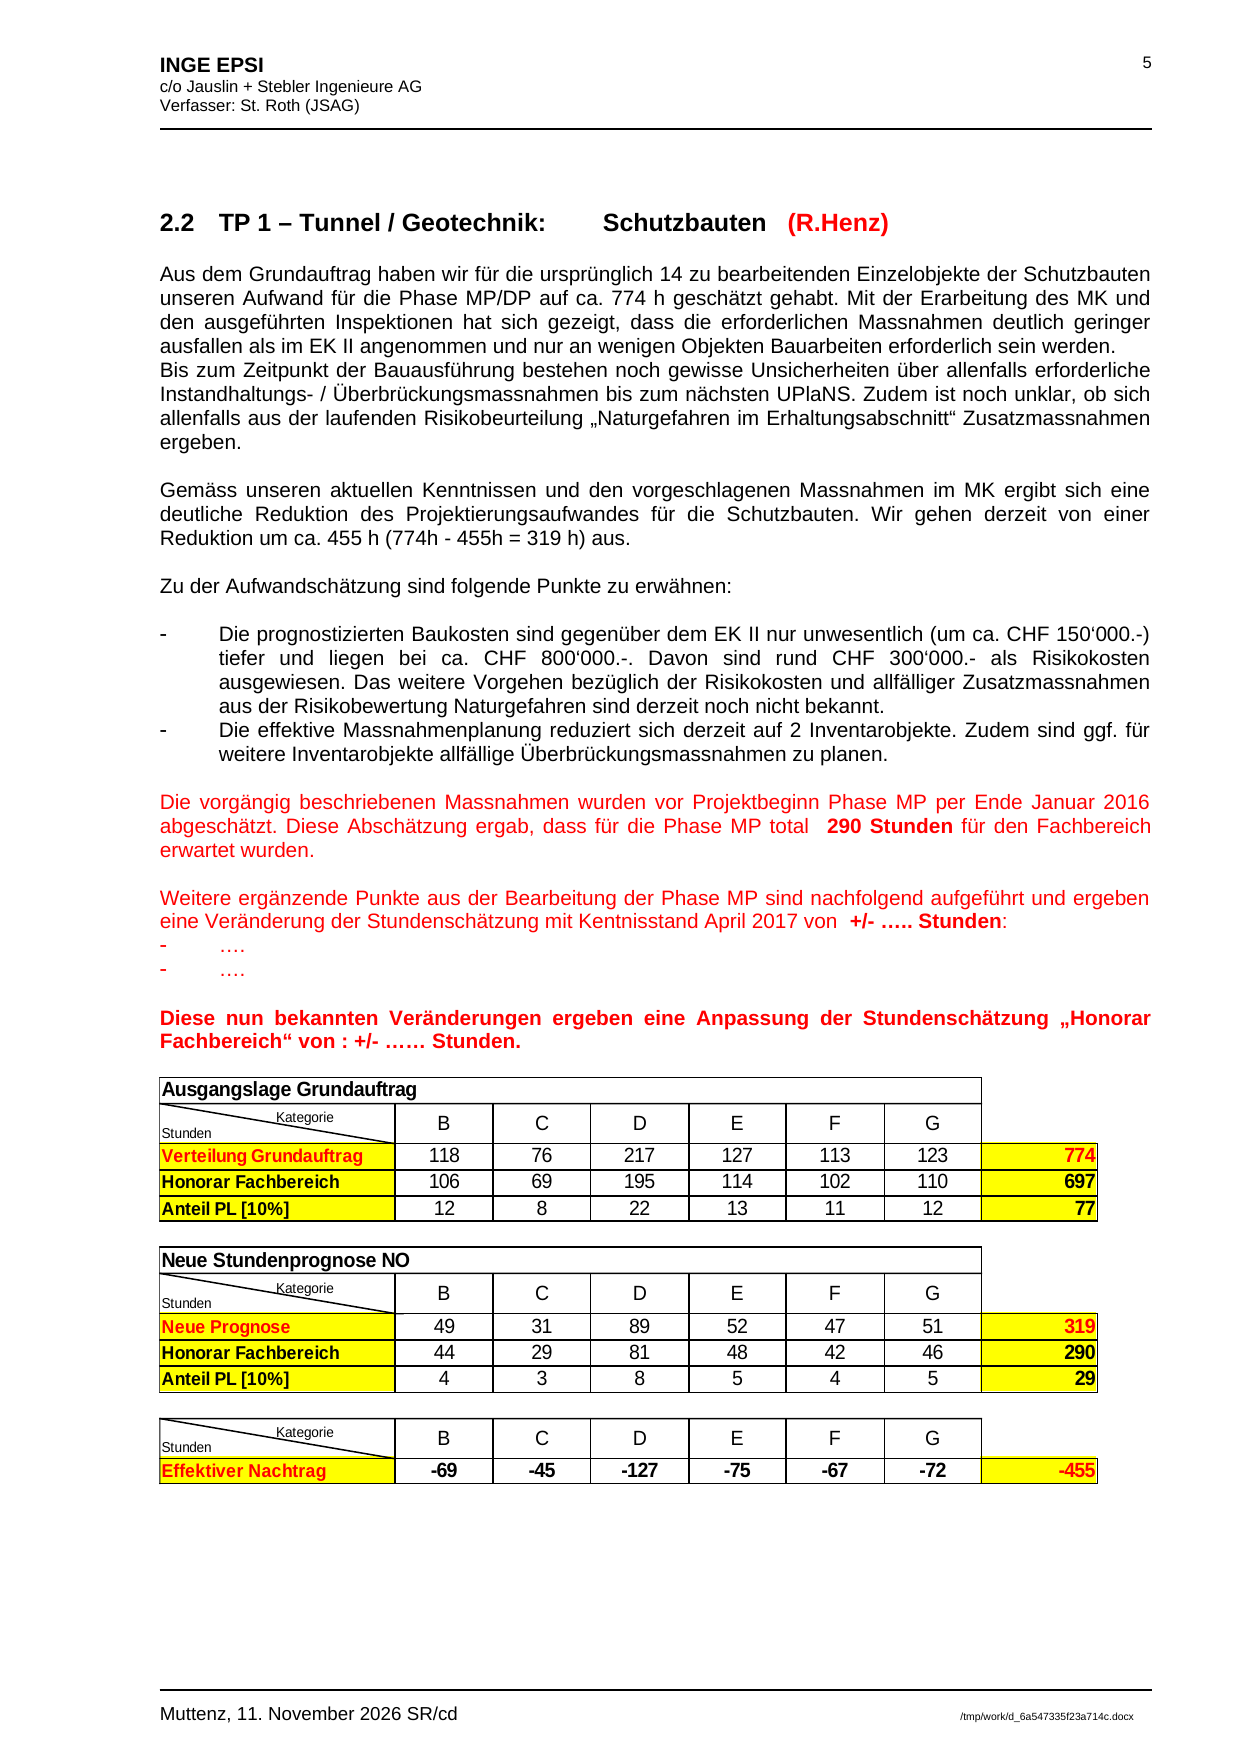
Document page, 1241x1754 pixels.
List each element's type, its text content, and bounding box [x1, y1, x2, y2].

list …. [159, 957, 1152, 981]
text Die vorgängig beschriebenen Massnahmen wurden vor Projektbeginn Phase MP per Ende Januar 2016 abgeschätzt. Diese Abschätzung ergab, dass für die Phase MP total 290 Stunden für den Fachbereich erwartet wurden. [159, 789, 1152, 861]
subtitle TP 1 – Tunnel / Geotechnik: Schutzbauten (R.Henz) [159, 208, 1152, 237]
list Die prognostizierten Baukosten sind gegenüber dem EK II nur unwesentlich (um ca. CHF 150‘000.-) tiefer und liegen bei ca. CHF 800‘000.-. Davon sind rund CHF 300‘000.- als Risikokosten ausgewiesen. Das weitere Vorgehen bezüglich der Risikokosten und allfälliger Zusatzmassnahmen aus der Risikobewertung Naturgefahren sind derzeit noch nicht bekannt. [159, 622, 1152, 717]
text Weitere ergänzende Punkte aus der Bearbeitung der Phase MP sind nachfolgend aufgeführt und ergeben eine Veränderung der Stundenschätzung mit Kentnisstand April 2017 von +/- ….. Stunden: [159, 885, 1152, 933]
list …. [159, 933, 1152, 957]
text Aus dem Grundauftrag haben wir für die ursprünglich 14 zu bearbeitenden Einzelobjekte der Schutzbauten unseren Aufwand für die Phase MP/DP auf ca. 774 h geschätzt gehabt. Mit der Erarbeitung des MK und den ausgeführten Inspektionen hat sich gezeigt, dass die erforderlichen Massnahmen deutlich geringer ausfallen als im EK II angenommen und nur an wenigen Objekten Bauarbeiten erforderlich sein werden. [159, 262, 1152, 358]
text Gemäss unseren aktuellen Kenntnissen und den vorgeschlagenen Massnahmen im MK ergibt sich eine deutliche Reduktion des Projektierungsaufwandes für die Schutzbauten. Wir gehen derzeit von einer Reduktion um ca. 455 h (774h - 455h = 319 h) aus. [159, 478, 1152, 550]
text Zu der Aufwandschätzung sind folgende Punkte zu erwähnen: [159, 574, 1152, 598]
text Bis zum Zeitpunkt der Bauausführung bestehen noch gewisse Unsicherheiten über allenfalls erforderliche Instandhaltungs- / Überbrückungsmassnahmen bis zum nächsten UPlaNS. Zudem ist noch unklar, ob sich allenfalls aus der laufenden Risikobeurteilung „Naturgefahren im Erhaltungsabschnitt“ Zusatzmassnahmen ergeben. [159, 358, 1152, 454]
list Die effektive Massnahmenplanung reduziert sich derzeit auf 2 Inventarobjekte. Zudem sind ggf. für weitere Inventarobjekte allfällige Überbrückungsmassnahmen zu planen. [159, 717, 1152, 766]
text Diese nun bekannten Veränderungen ergeben eine Anpassung der Stundenschätzung „Honorar Fachbereich“ von : +/- …… Stunden. [159, 1005, 1152, 1053]
